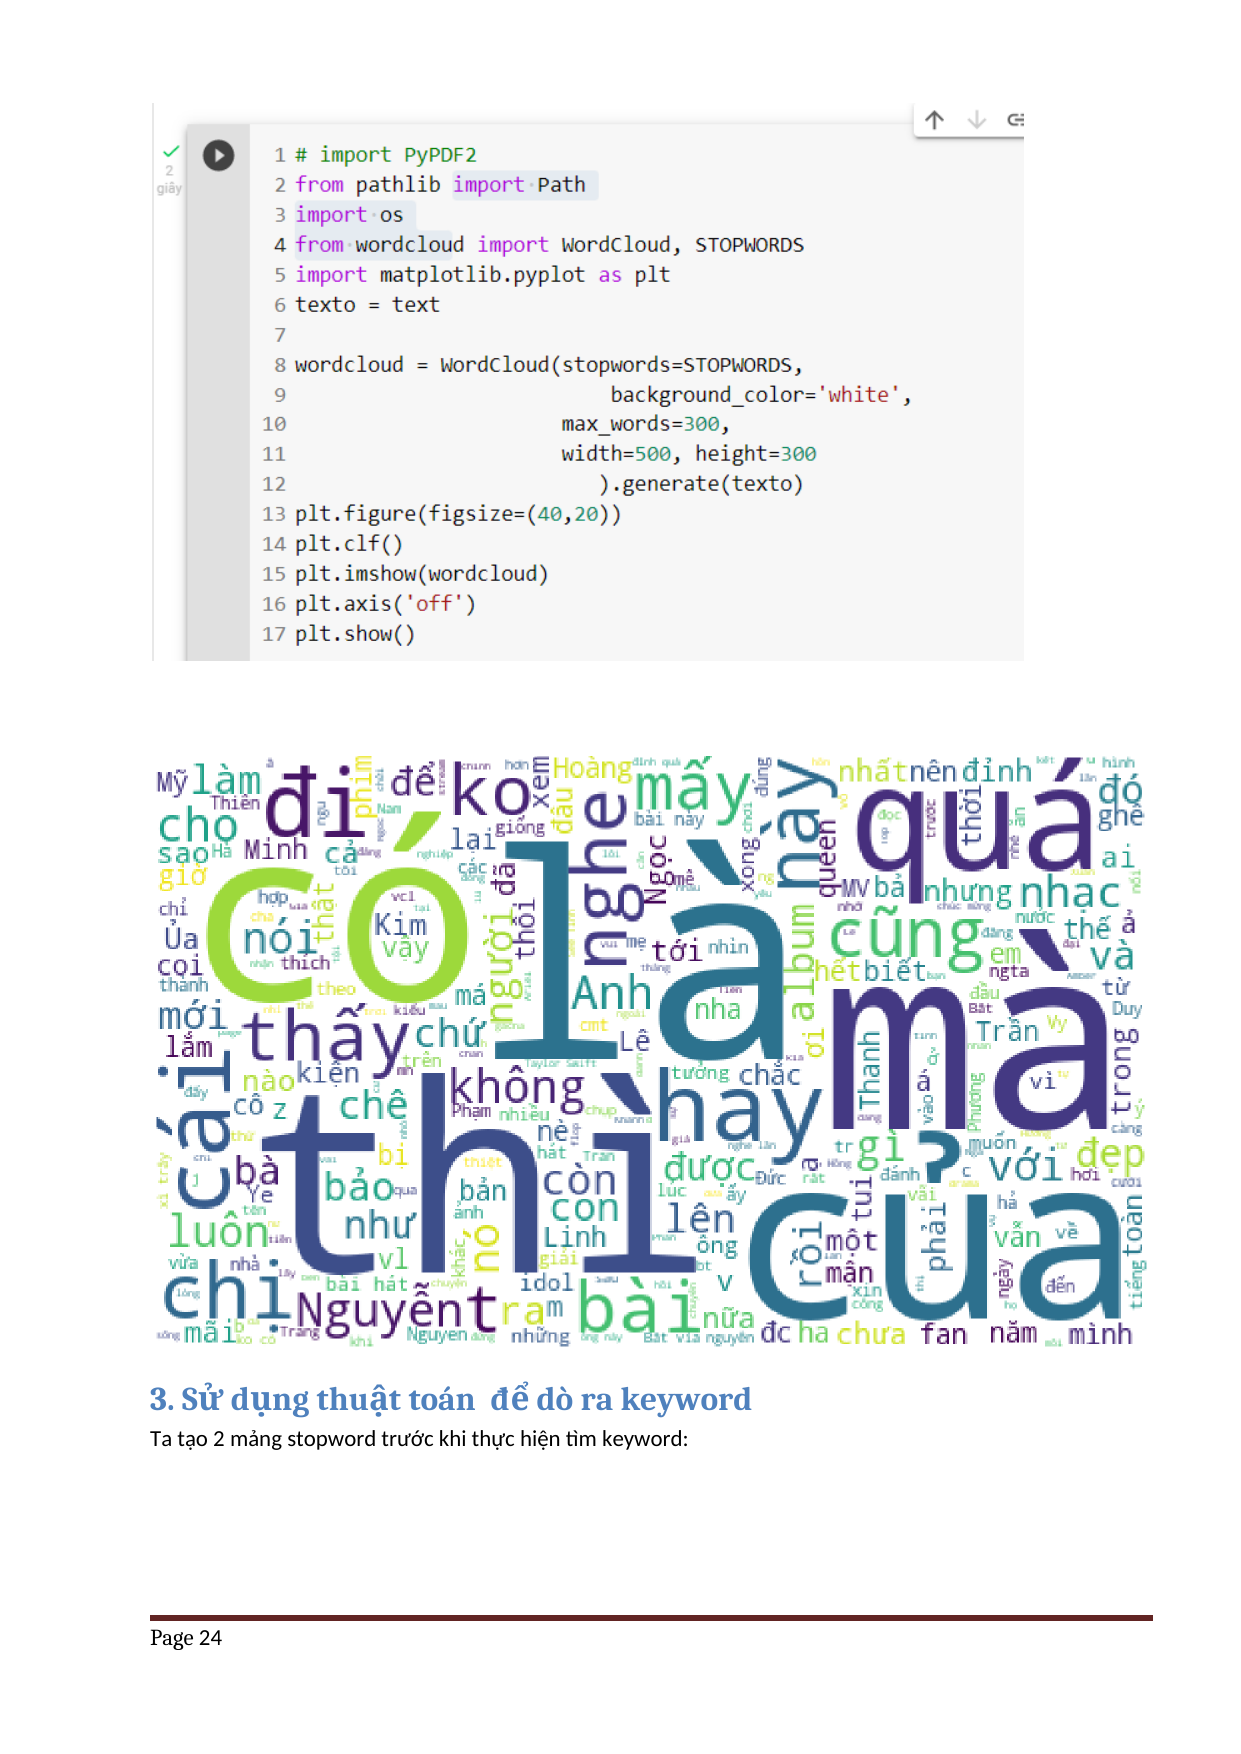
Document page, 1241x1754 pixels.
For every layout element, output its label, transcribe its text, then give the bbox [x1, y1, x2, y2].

picture [150, 103, 1024, 661]
subtitle 3. Sử dụng thuật toán để dò ra keyword [150, 1380, 1153, 1418]
text Ta tạo 2 mảng stopword trước khi thực hiện tìm keyword: [150, 1424, 1153, 1452]
picture [150, 750, 1154, 1356]
